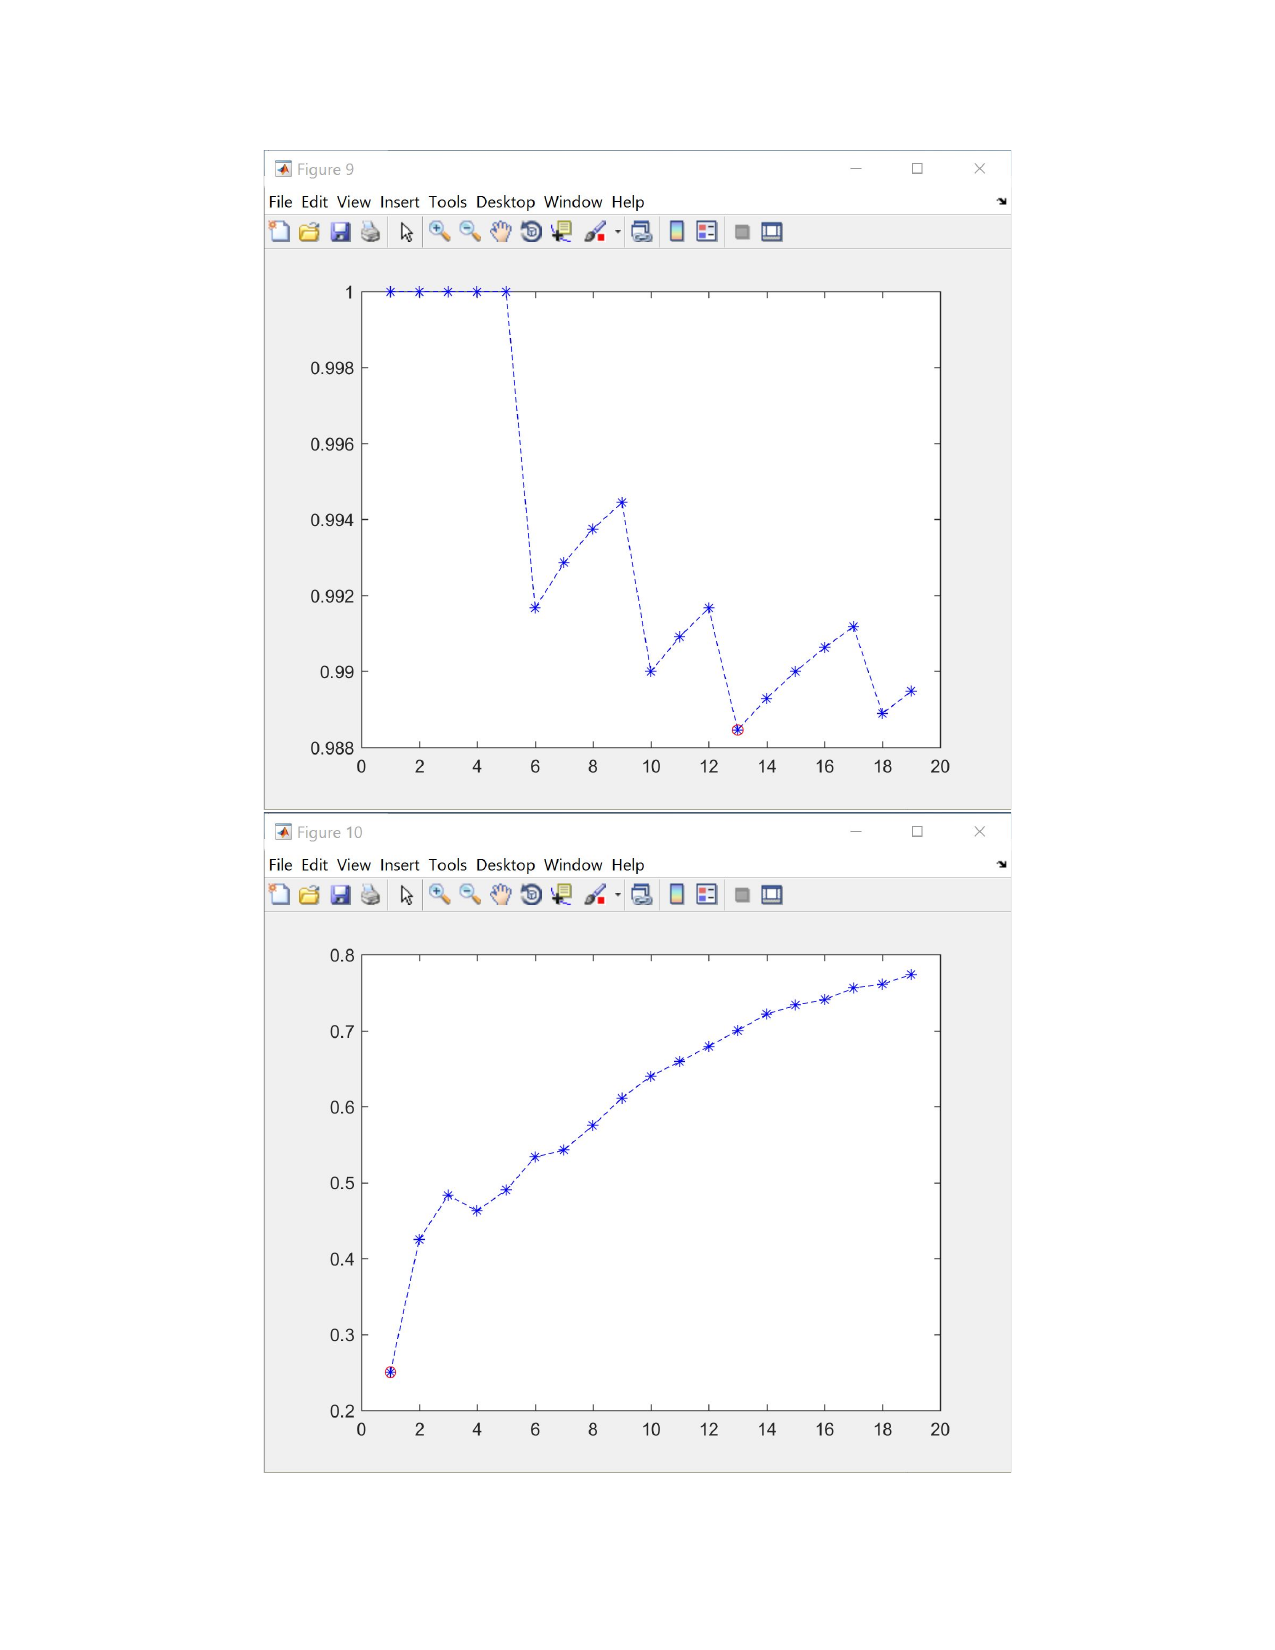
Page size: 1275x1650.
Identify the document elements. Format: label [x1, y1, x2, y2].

picture [263, 812, 1012, 1473]
picture [263, 150, 1012, 810]
